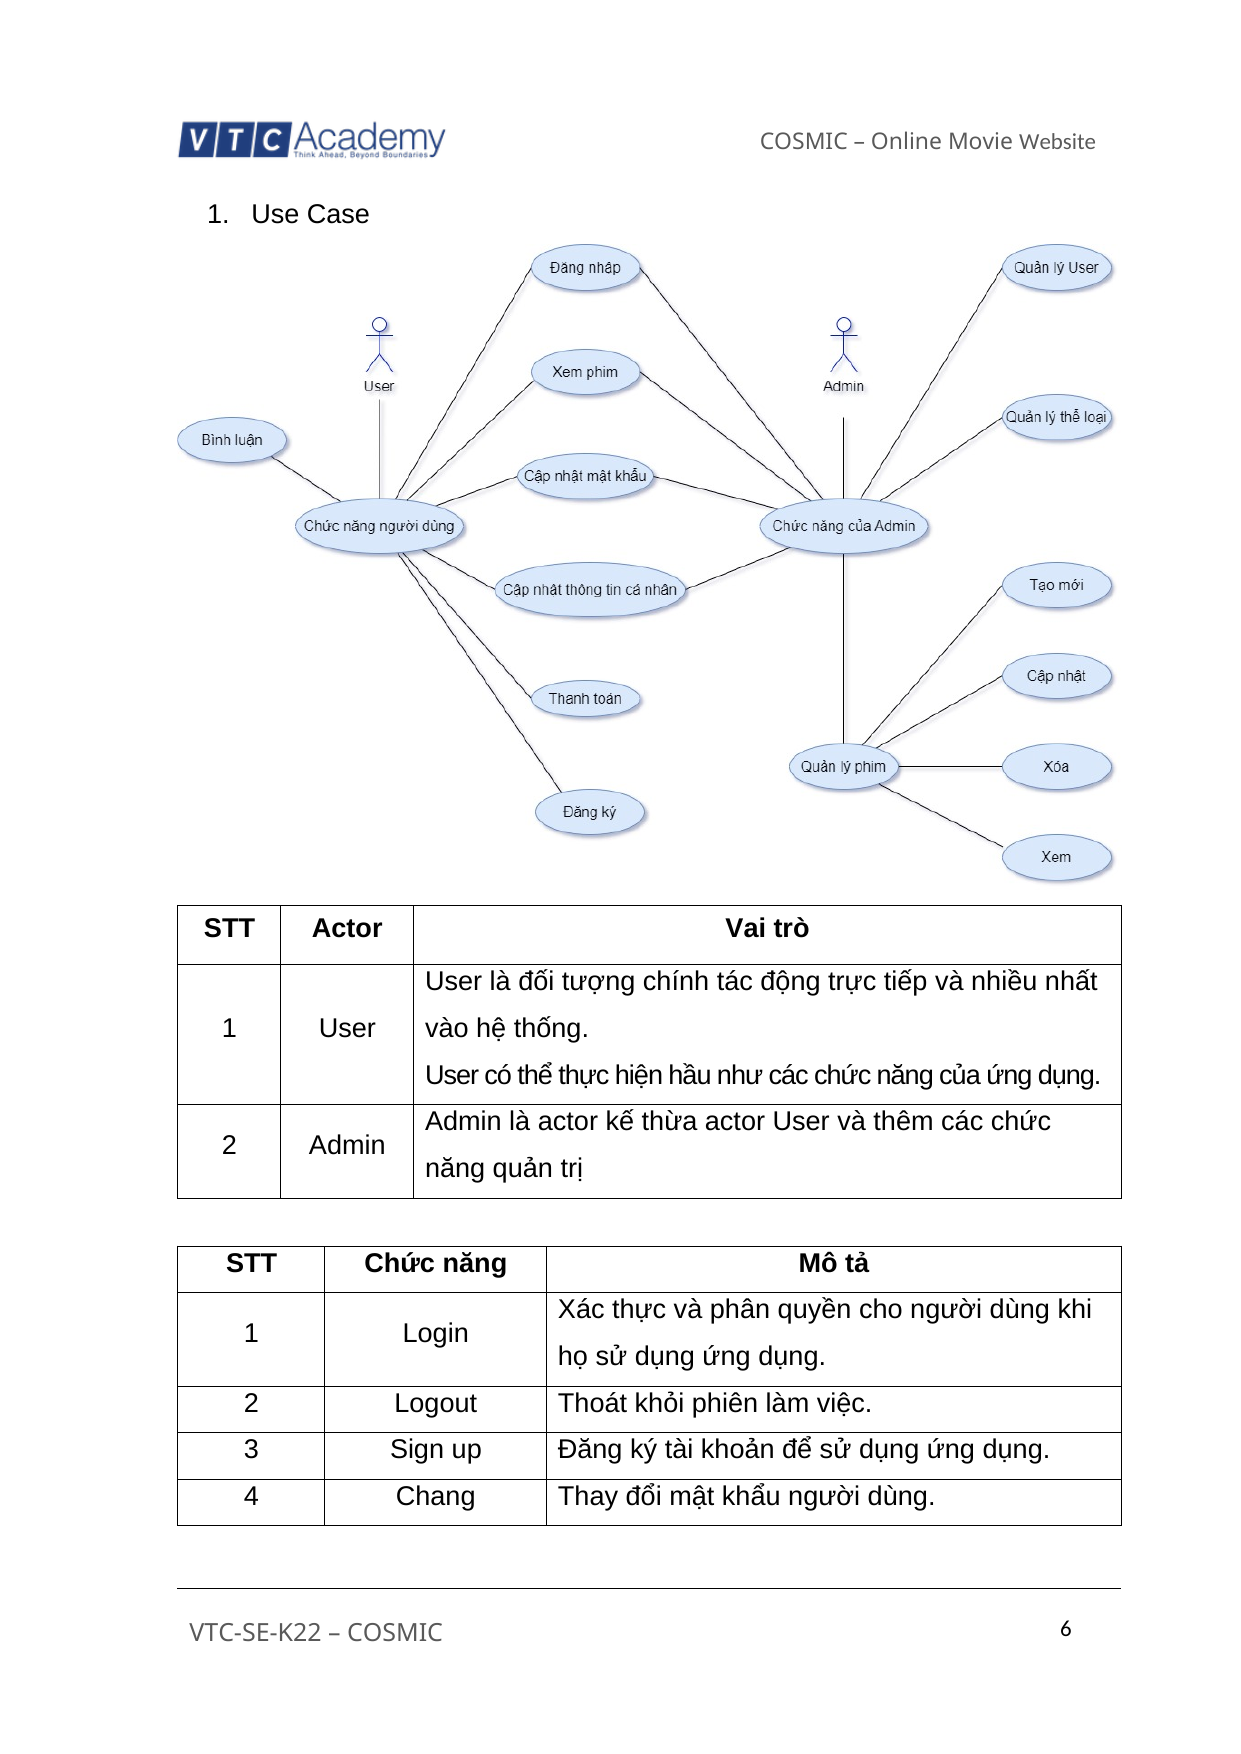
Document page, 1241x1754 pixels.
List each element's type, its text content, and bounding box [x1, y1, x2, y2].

table_cell 1 [178, 965, 280, 1104]
table_cell 3 [178, 1433, 324, 1479]
table_cell Xác thực và phân quyền cho người dùng khi họ sử dụng ứng dụng. [547, 1293, 1121, 1386]
table_cell Thay đổi mật khẩu người dùng. [547, 1480, 1121, 1525]
picture [177, 244, 1122, 890]
table_cell Admin [281, 1105, 413, 1198]
table_cell Login [325, 1293, 546, 1386]
table_cell Admin là actor kế thừa actor User và thêm các chức năng quản trị [414, 1105, 1121, 1198]
table_cell Sign up [325, 1433, 546, 1479]
table_header Mô tả [547, 1247, 1121, 1292]
table_cell 1 [178, 1293, 324, 1386]
table_header Actor [281, 906, 413, 964]
list Use Case [207, 198, 1122, 229]
table_cell 4 [178, 1480, 324, 1525]
table_cell User [281, 965, 413, 1104]
table_header Vai trò [414, 906, 1121, 964]
table_cell User là đối tượng chính tác động trực tiếp và nhiều nhất vào hệ thống. User có thể thực hiện hầu như các chức năng của ứng dụng. [414, 965, 1121, 1104]
table_header STT [178, 906, 280, 964]
table_cell Thoát khỏi phiên làm việc. [547, 1387, 1121, 1432]
table_cell 2 [178, 1387, 324, 1432]
table_cell 2 [178, 1105, 280, 1198]
table_cell Chang Password [325, 1480, 546, 1525]
table_header STT [178, 1247, 324, 1292]
picture [169, 114, 455, 167]
table_cell Đăng ký tài khoản để sử dụng ứng dụng. [547, 1433, 1121, 1479]
table_cell Logout [325, 1387, 546, 1432]
table_header Chức năng [325, 1247, 546, 1292]
